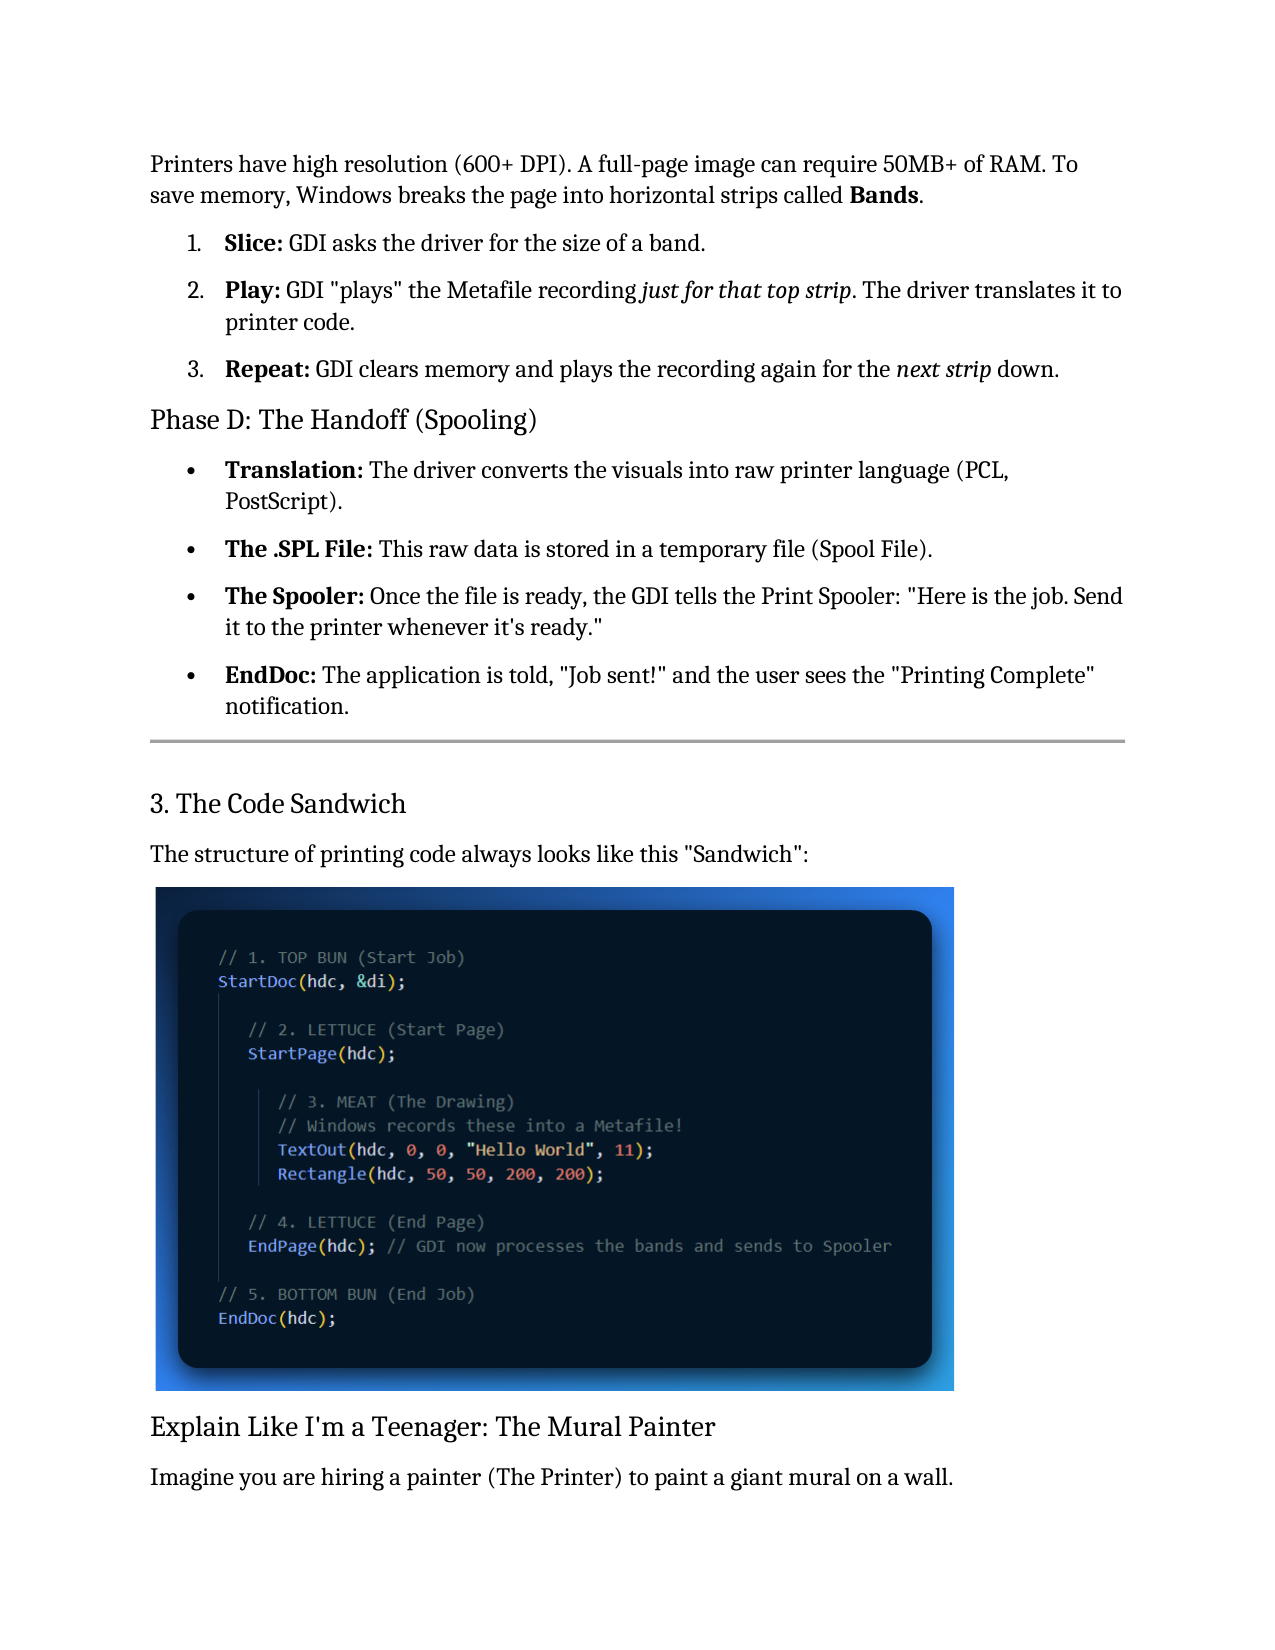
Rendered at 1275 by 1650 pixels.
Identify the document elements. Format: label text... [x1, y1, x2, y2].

list EndDoc: The application is told, "Job sent!" and the user sees the "Printing Complete" notification. [187, 661, 1125, 721]
text The structure of printing code always looks like this "Sandwich": [150, 840, 1125, 869]
list Translation: The driver converts the visuals into raw printer language (PCL, PostScript). [187, 456, 1125, 516]
list The .SPL File: This raw data is stored in a temporary file (Spool File). [187, 534, 1125, 563]
list Repeat: GDI clears memory and plays the recording again for the next strip down. [187, 355, 1125, 384]
list Play: GDI "plays" the Metafile recording just for that top strip. The driver translates it to printer code. [187, 276, 1125, 336]
text Explain Like I'm a Teenager: The Mural Painter [150, 1410, 1125, 1443]
list The Spooler: Once the file is ready, the GDI tells the Print Spooler: "Here is the job. Send it to the printer whenever it's ready." [187, 582, 1125, 642]
text 3. The Code Sandwich [150, 787, 1125, 821]
list Slice: GDI asks the driver for the size of a band. [187, 229, 1125, 257]
text Printers have high resolution (600+ DPI). A full-page image can require 50MB+ of RAM. To save memory, Windows breaks the page into horizontal strips called Bands. [150, 150, 1125, 210]
picture [155, 887, 955, 1391]
text Imagine you are hiring a painter (The Printer) to paint a giant mural on a wall. [150, 1462, 1125, 1491]
text Phase D: The Handoff (Spooling) [150, 403, 1125, 436]
